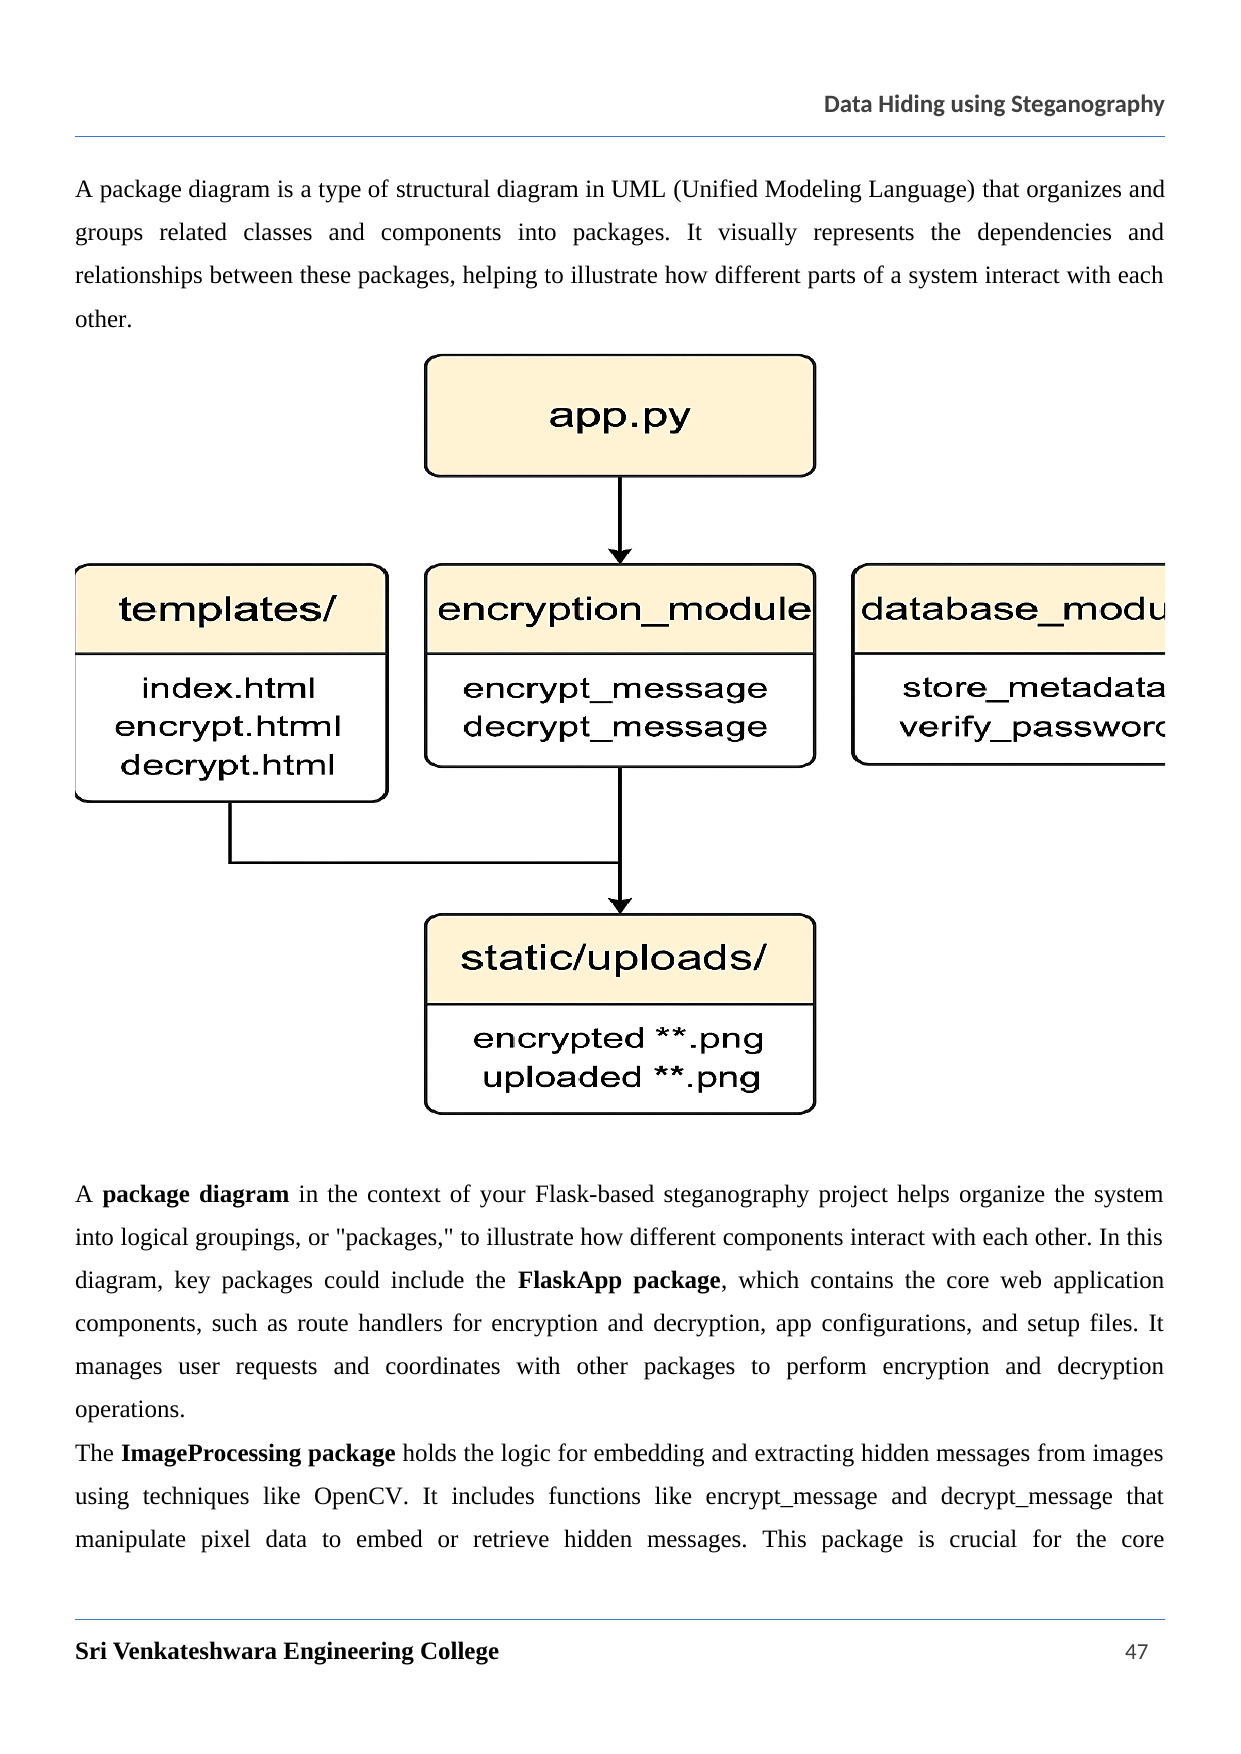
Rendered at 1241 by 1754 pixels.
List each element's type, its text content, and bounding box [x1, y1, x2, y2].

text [75, 1438, 1165, 1553]
text A package diagram in the context of your Flask-based steganography project helps organize the system into logical groupings, or "packages," to illustrate how different components interact with each other. In this diagram, key packages could include the FlaskApp package, which contains the core web application components, such as route handlers for encryption and decryption, app configurations, and setup files. It manages user requests and coordinates with other packages to perform encryption and decryption operations. [75, 1179, 1165, 1423]
picture [75, 346, 1166, 1122]
text A package diagram is a type of structural diagram in UML (Unified Modeling Language) that organizes and groups related classes and components into packages. It visually represents the dependencies and relationships between these packages, helping to illustrate how different parts of a system interact with each other. [75, 174, 1165, 332]
